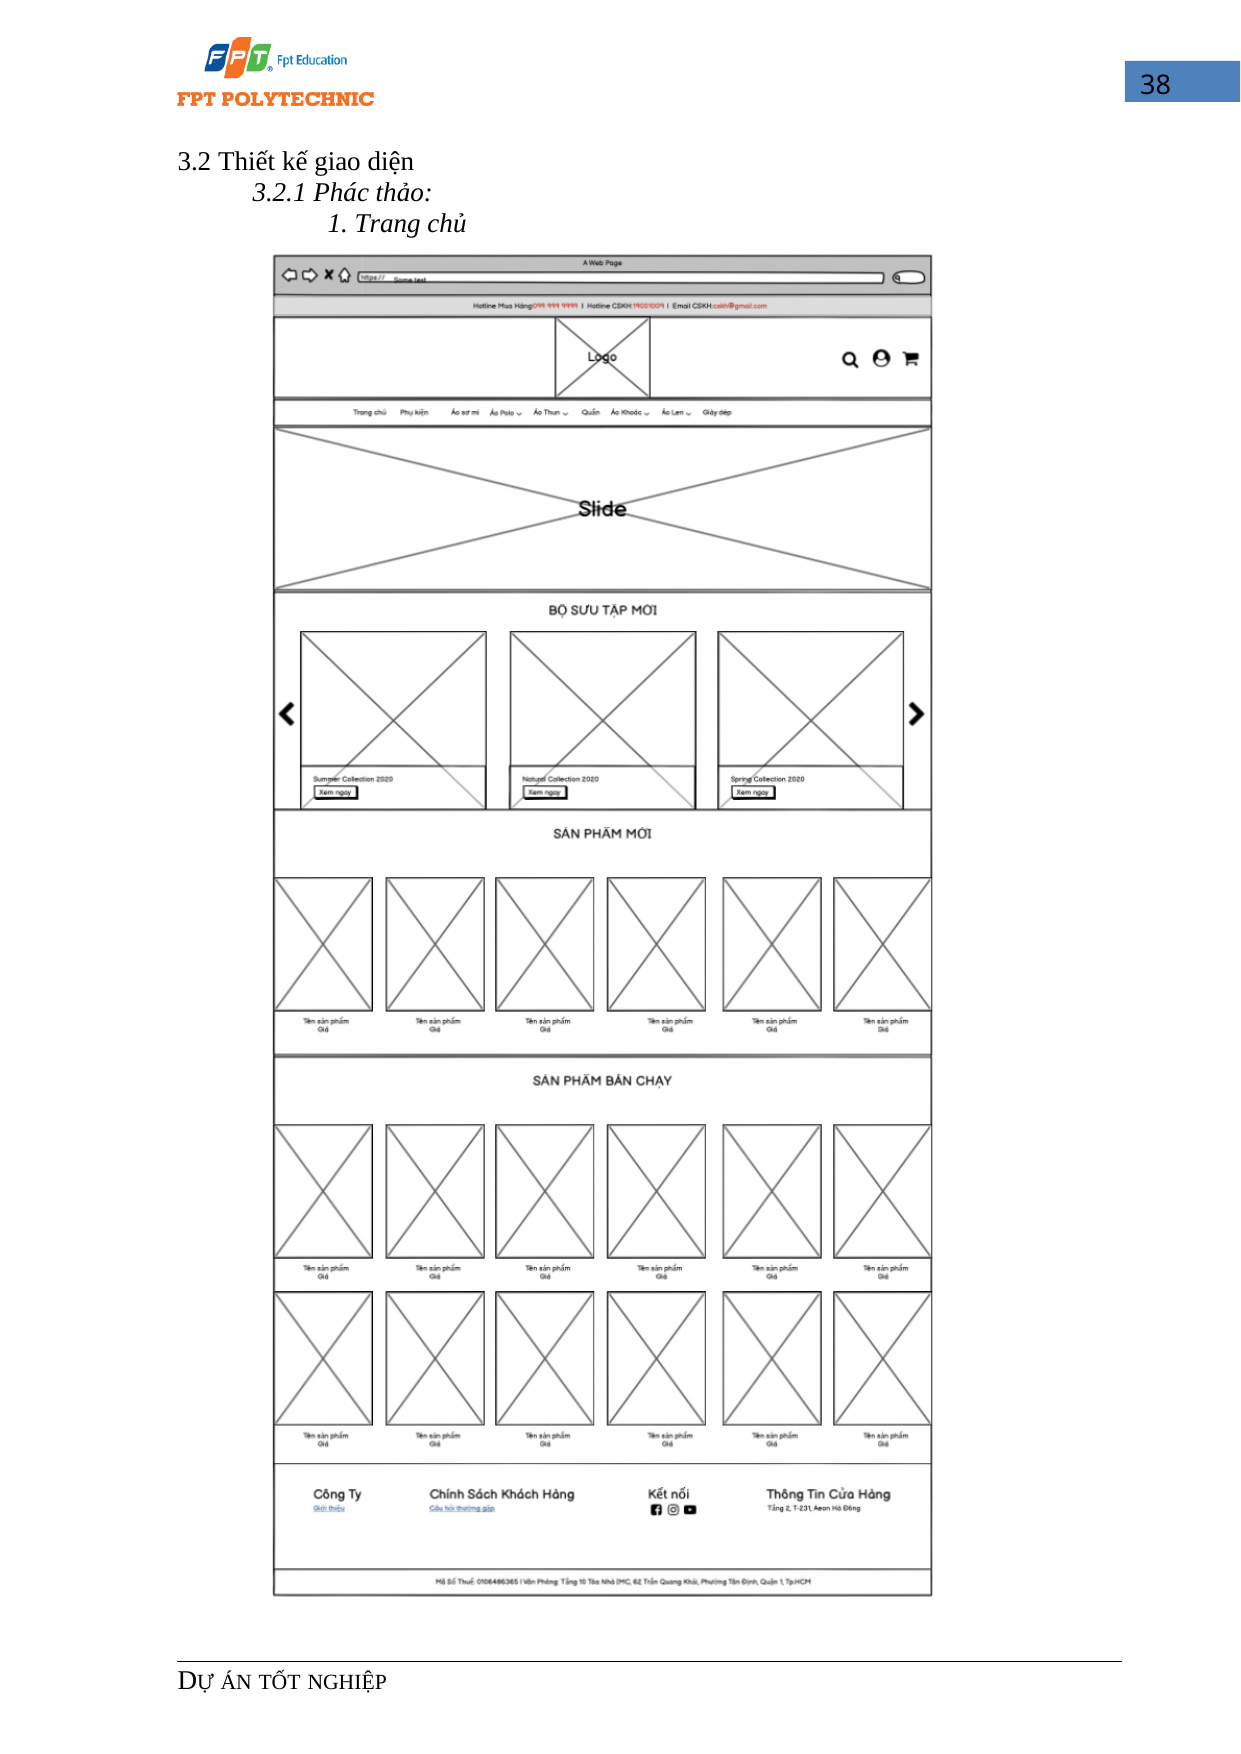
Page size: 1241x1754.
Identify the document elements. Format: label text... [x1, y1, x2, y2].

picture [177, 37, 375, 106]
subtitle 3.2 Thiết kế giao diện [177, 145, 1152, 176]
picture [252, 238, 948, 1608]
text 1. Trang chủ [177, 208, 1122, 239]
text 3.2.1 Phác thảo: [177, 176, 1122, 208]
